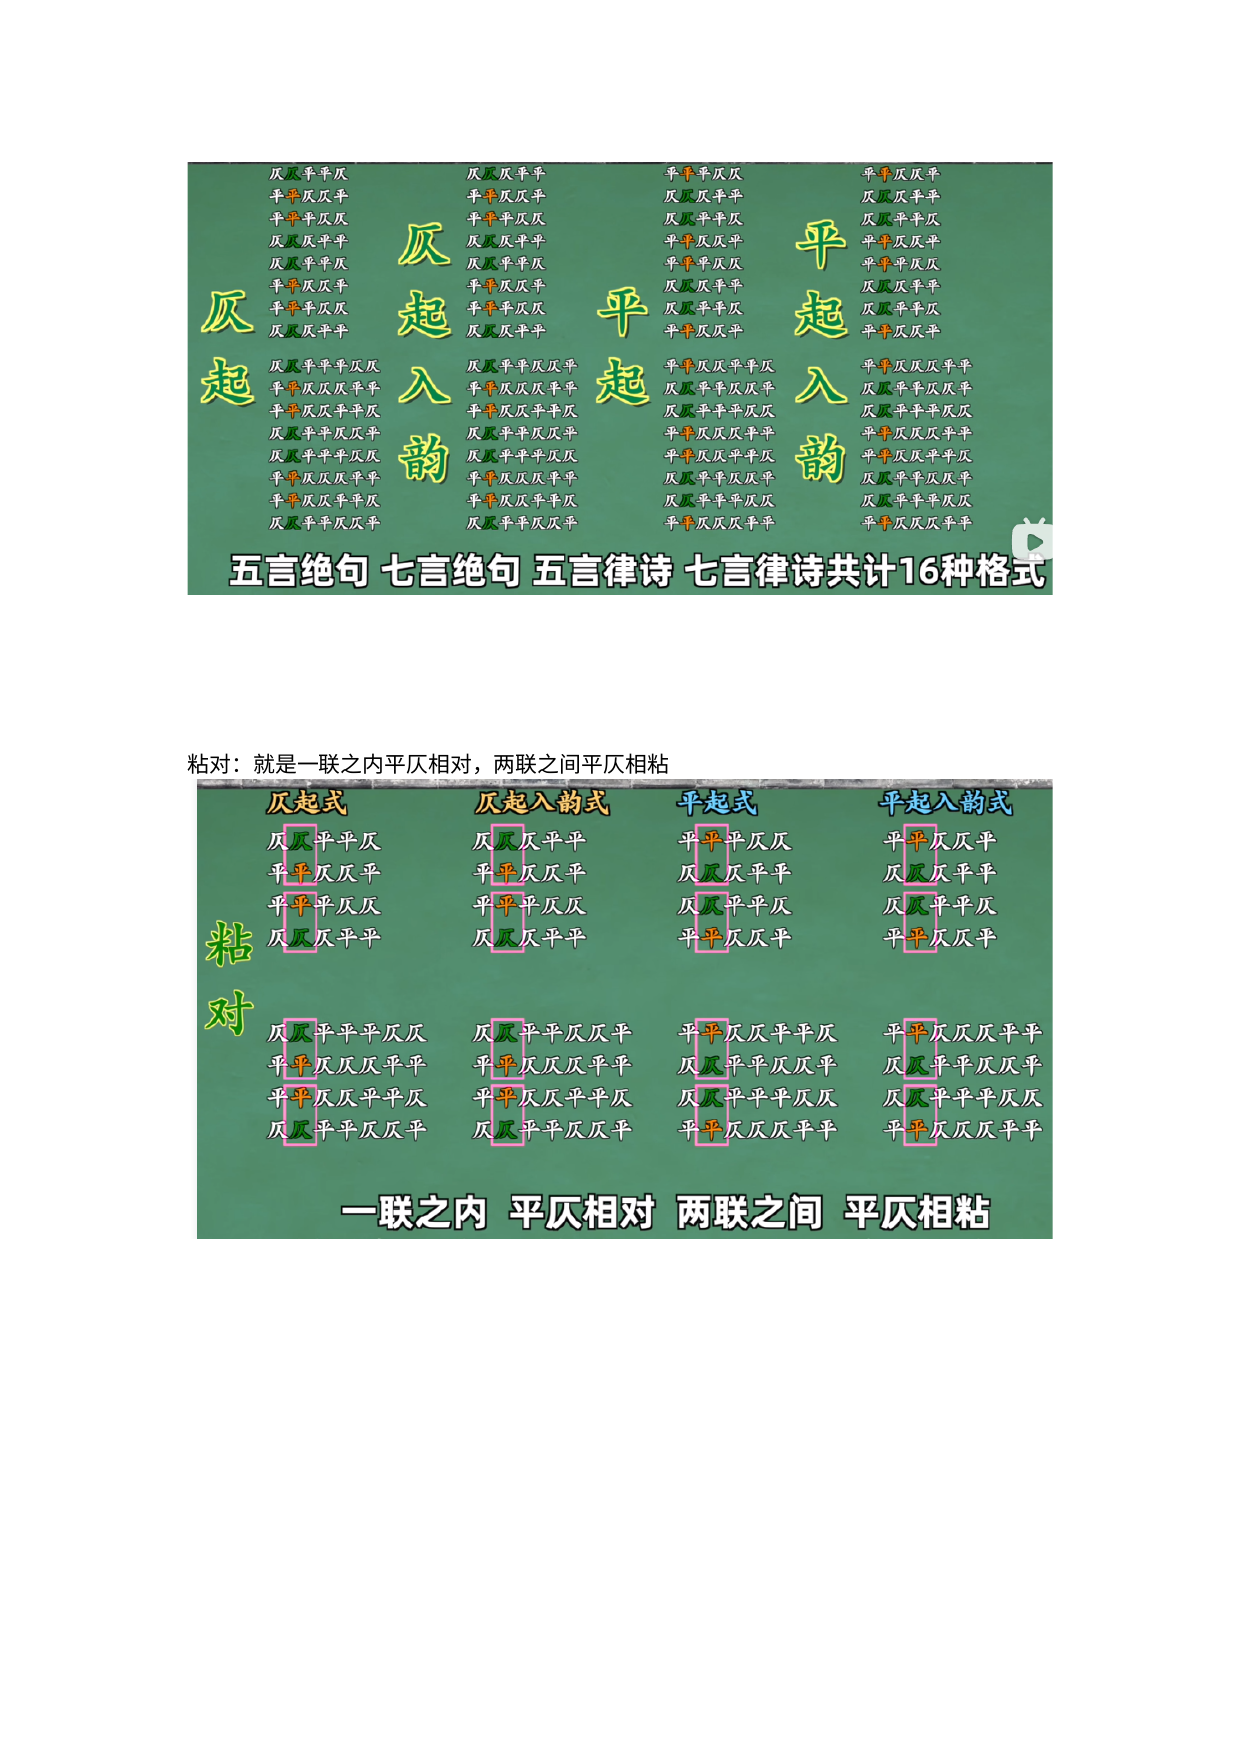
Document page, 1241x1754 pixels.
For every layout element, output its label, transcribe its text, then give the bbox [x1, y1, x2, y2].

picture [187, 162, 1053, 595]
text 粘对：就是一联之内平仄相对，两联之间平仄相粘 [187, 747, 1053, 779]
picture [187, 779, 1053, 1239]
